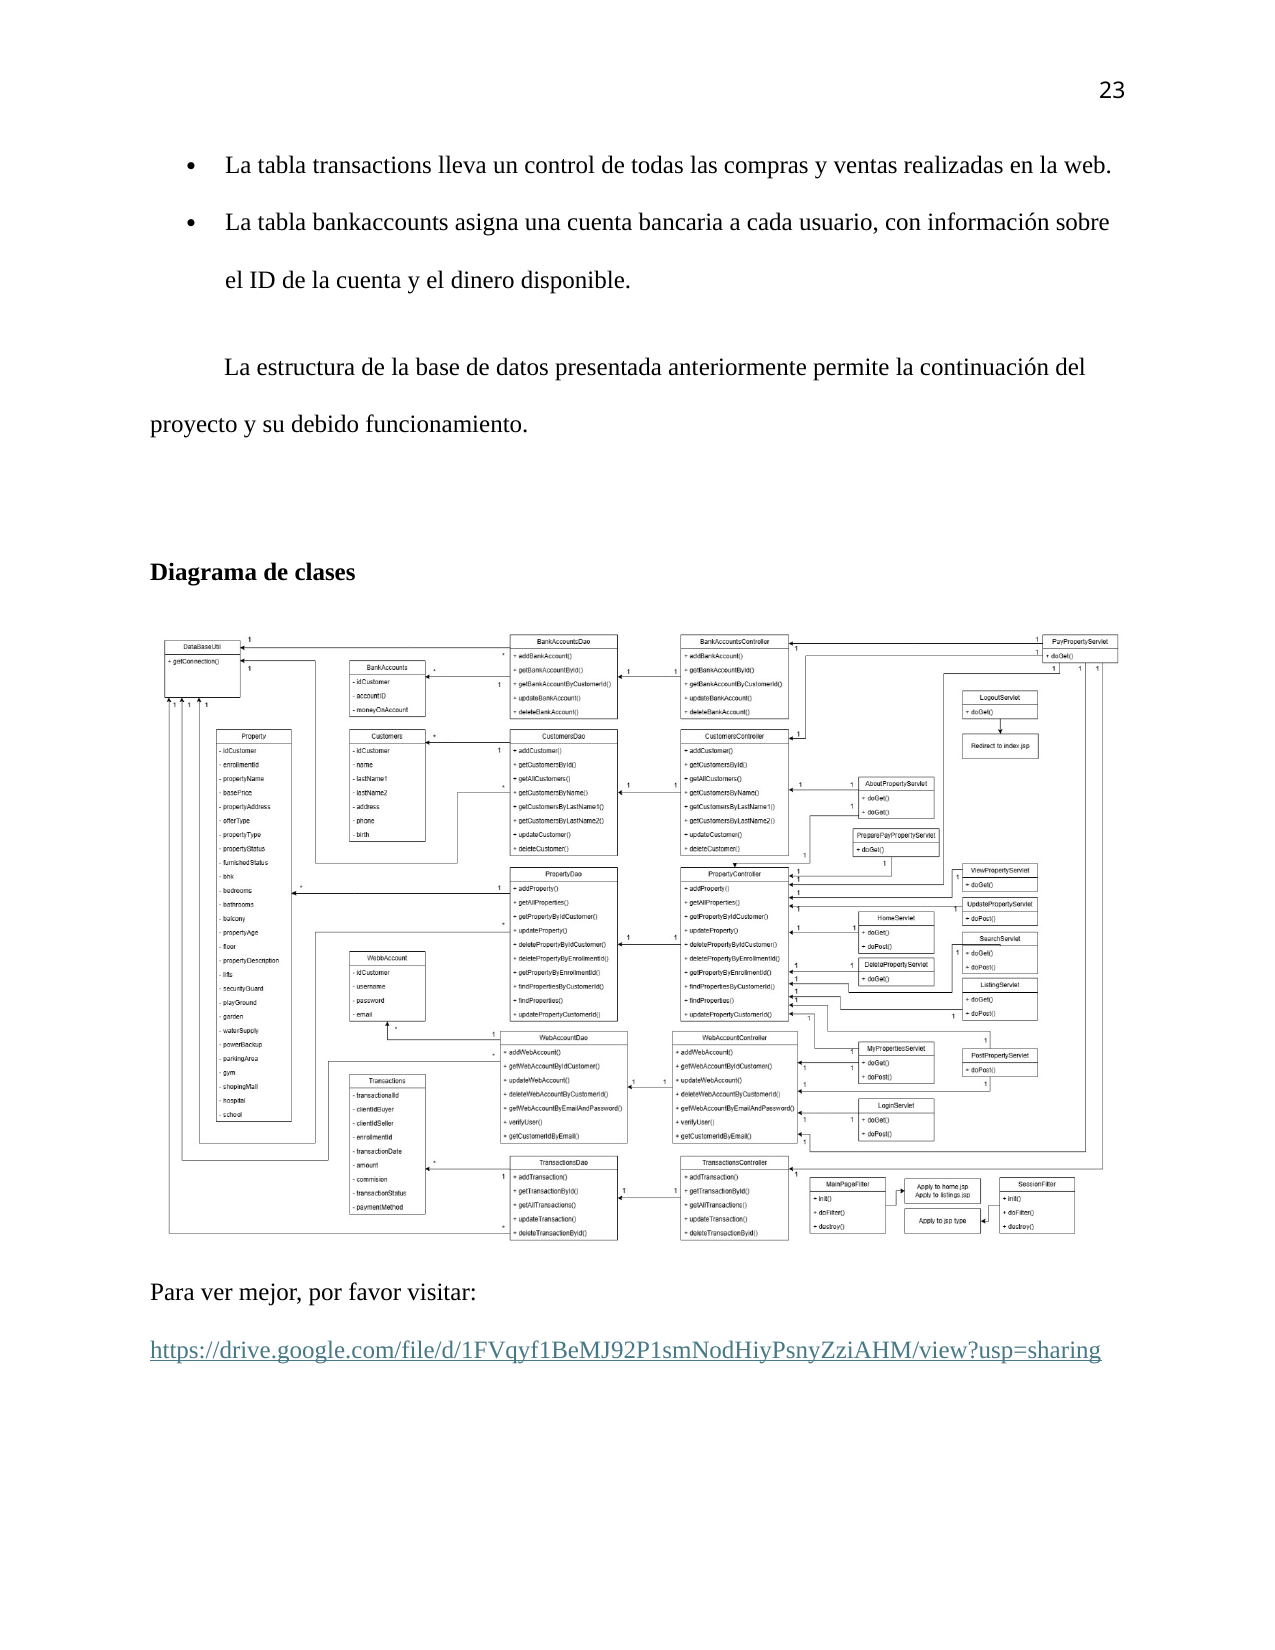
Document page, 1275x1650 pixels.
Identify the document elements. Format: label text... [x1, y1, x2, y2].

picture [150, 623, 1125, 1249]
text La estructura de la base de datos presentada anteriormente permite la continuación del proyecto y su debido funcionamiento. [150, 352, 1125, 438]
text Para ver mejor, por favor visitar: https://drive.google.com/file/d/1FVqyf1BeMJ92P1smNodHiyPsnyZziAHM/view?usp=sharing [150, 1249, 1125, 1363]
subtitle Diagrama de clases [150, 557, 1125, 586]
list La tabla bankaccounts asigna una cuenta bancaria a cada usuario, con información sobre el ID de la cuenta y el dinero disponible. [187, 207, 1125, 294]
list La tabla transactions lleva un control de todas las compras y ventas realizadas en la web. [187, 150, 1125, 179]
